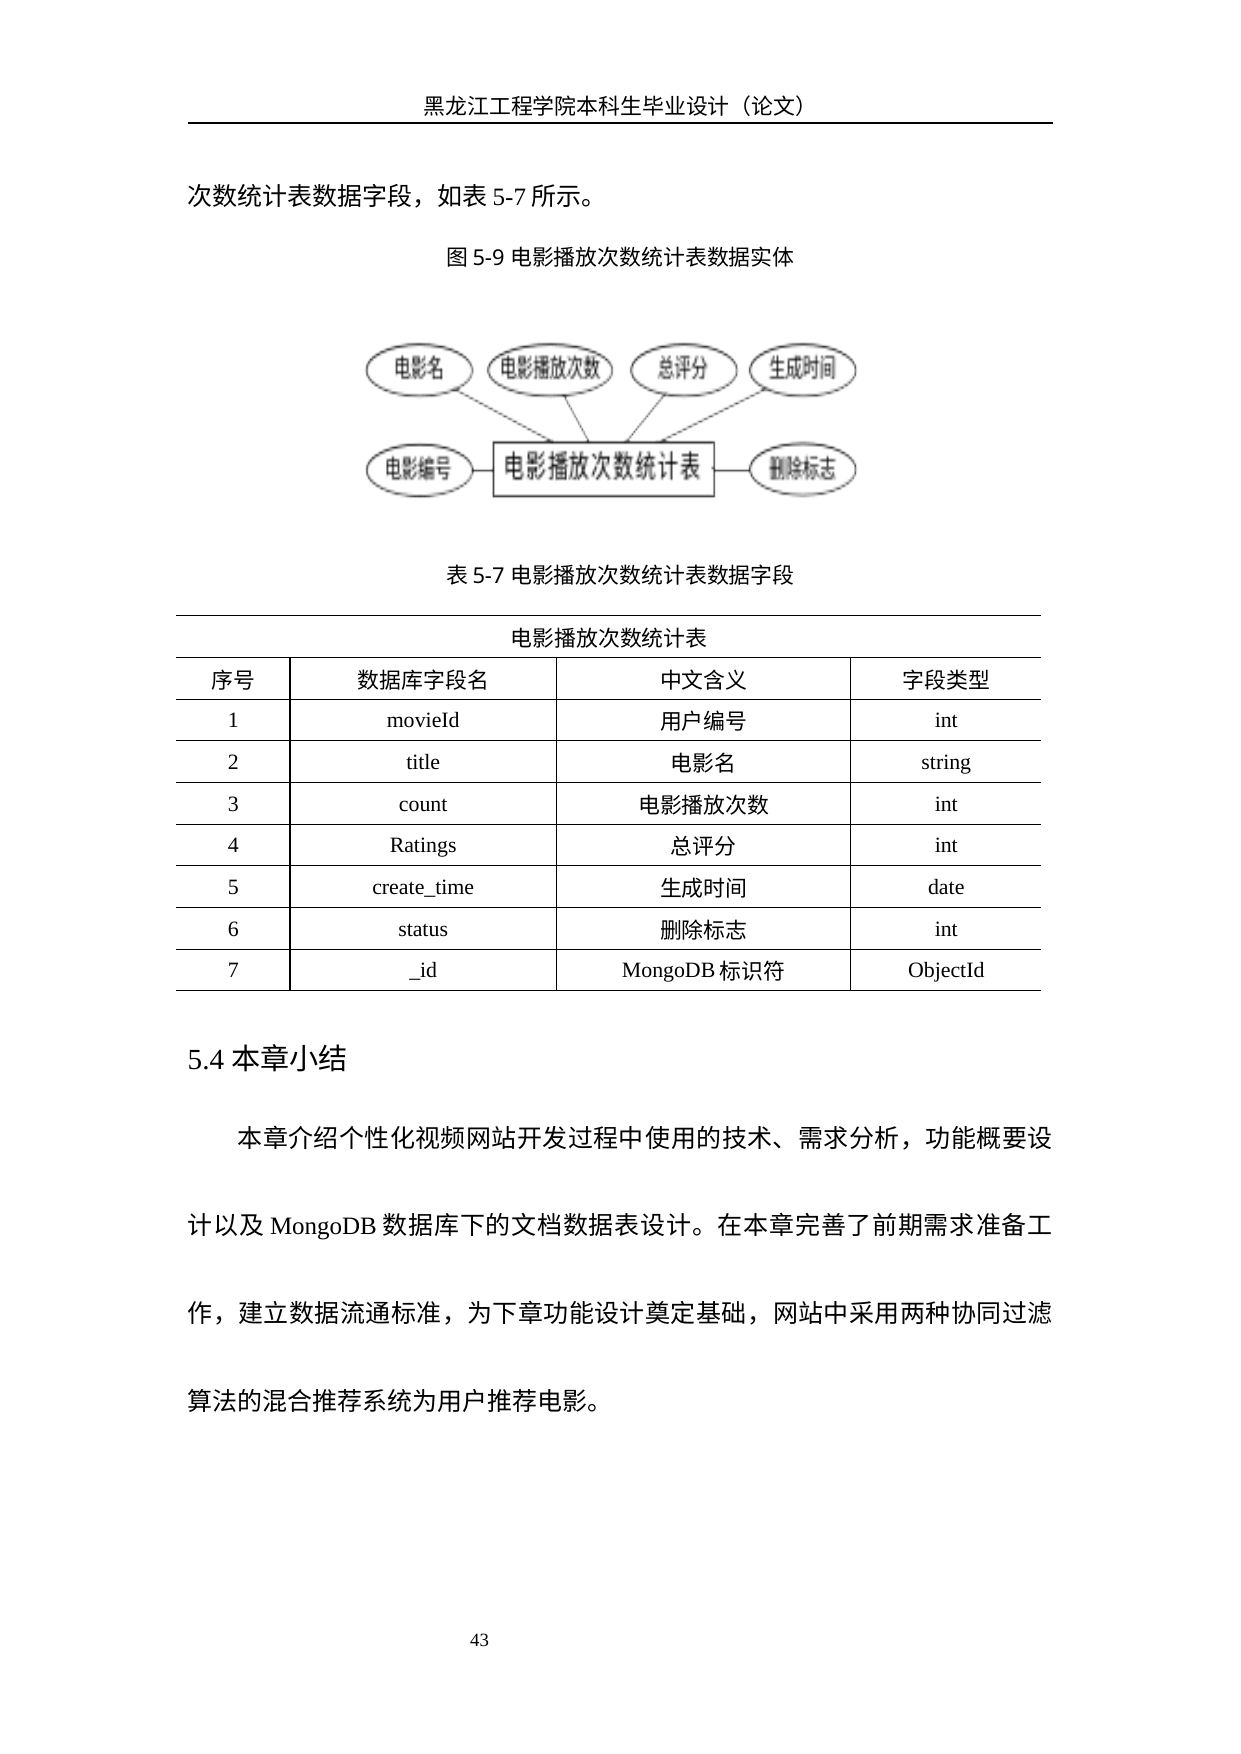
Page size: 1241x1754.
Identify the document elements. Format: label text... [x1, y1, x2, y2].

table_cell 4 [176, 825, 289, 865]
table_cell ObjectId [851, 950, 1041, 990]
table_cell create_time [291, 866, 556, 907]
table_cell 2 [176, 741, 289, 782]
table_cell 7 [176, 950, 289, 990]
table_cell 序号 [176, 658, 289, 699]
text 表5-7 电影播放次数统计表数据字段 [187, 557, 1053, 590]
table_cell int [851, 825, 1041, 865]
table_cell 5 [176, 866, 289, 907]
table_cell int [851, 908, 1041, 949]
text 图5-9 电影播放次数统计表数据实体 [187, 239, 1053, 272]
subtitle 5.4 本章小结 [187, 1024, 1053, 1089]
table_cell _id [291, 950, 556, 990]
table_cell status [291, 908, 556, 949]
table_cell 3 [176, 783, 289, 824]
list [187, 162, 1053, 227]
table_cell string [851, 741, 1041, 782]
table_cell 字段类型 [851, 658, 1041, 699]
table_cell 电影名 [557, 741, 850, 782]
table_cell movieId [291, 700, 556, 740]
table_cell 电影播放次数 [557, 783, 850, 824]
table_header 电影播放次数统计表 [176, 616, 1041, 657]
table_cell MongoDB标识符 [557, 950, 850, 990]
table_cell 删除标志 [557, 908, 850, 949]
table_cell 1 [176, 700, 289, 740]
table_cell 6 [176, 908, 289, 949]
table_cell Ratings [291, 825, 556, 865]
table_cell 中文含义 [557, 658, 850, 699]
table_cell 用户编号 [557, 700, 850, 740]
table_cell title [291, 741, 556, 782]
table_cell int [851, 700, 1041, 740]
table_cell count [291, 783, 556, 824]
table_cell int [851, 783, 1041, 824]
table_cell 总评分 [557, 825, 850, 865]
table_cell 生成时间 [557, 866, 850, 907]
table_cell date [851, 866, 1041, 907]
table_cell 数据库字段名 [291, 658, 556, 699]
text 本章介绍个性化视频网站开发过程中使用的技术、需求分析，功能概要设计以及MongoDB数据库下的文档数据表设计。在本章完善了前期需求准备工作，建立数据流通标准，为下章功能设计奠定基础，网站中采用两种协同过滤算法的混合推荐系统为用户推荐电影。 [187, 1104, 1053, 1432]
